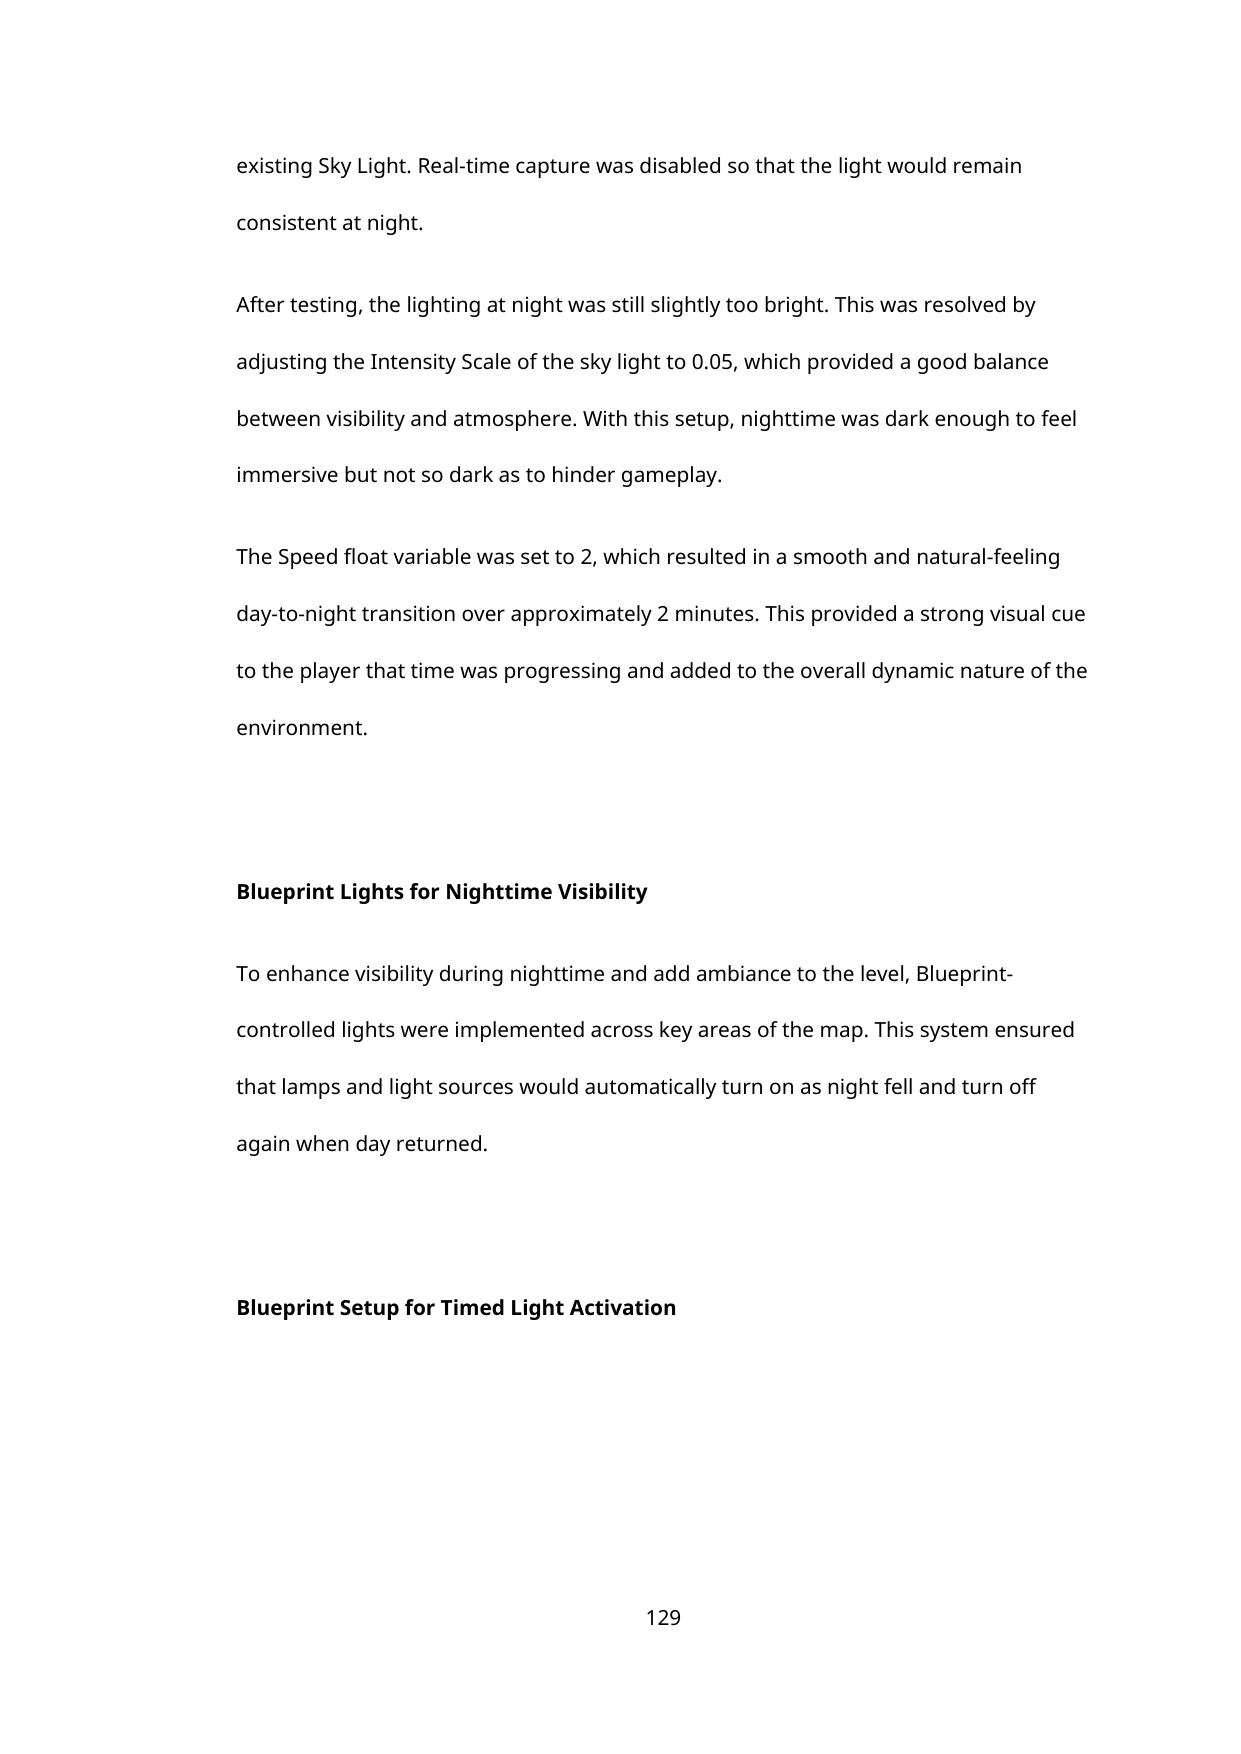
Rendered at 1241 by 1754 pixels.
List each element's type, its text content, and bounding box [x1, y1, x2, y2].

text Blueprint Setup for Timed Light Activation [236, 1293, 1090, 1322]
text After testing, the lighting at night was still slightly too bright. This was resolved by adjusting the Intensity Scale of the sky light to 0.05, which provided a good balance between visibility and atmosphere. With this setup, nighttime was dark enough to feel immersive but not so dark as to hinder gameplay. [236, 290, 1090, 489]
text The Speed float variable was set to 2, which resulted in a smooth and natural-feeling day-to-night transition over approximately 2 minutes. This provided a strong visual cue to the player that time was progressing and added to the overall dynamic nature of the environment. [236, 542, 1090, 742]
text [236, 151, 1090, 237]
text To enhance visibility during nighttime and add ambiance to the level, Blueprint-controlled lights were implemented across key areas of the map. This system ensured that lamps and light sources would automatically turn on as night fell and turn off again when day returned. [236, 959, 1090, 1158]
text Blueprint Lights for Nighttime Visibility [236, 877, 1090, 905]
